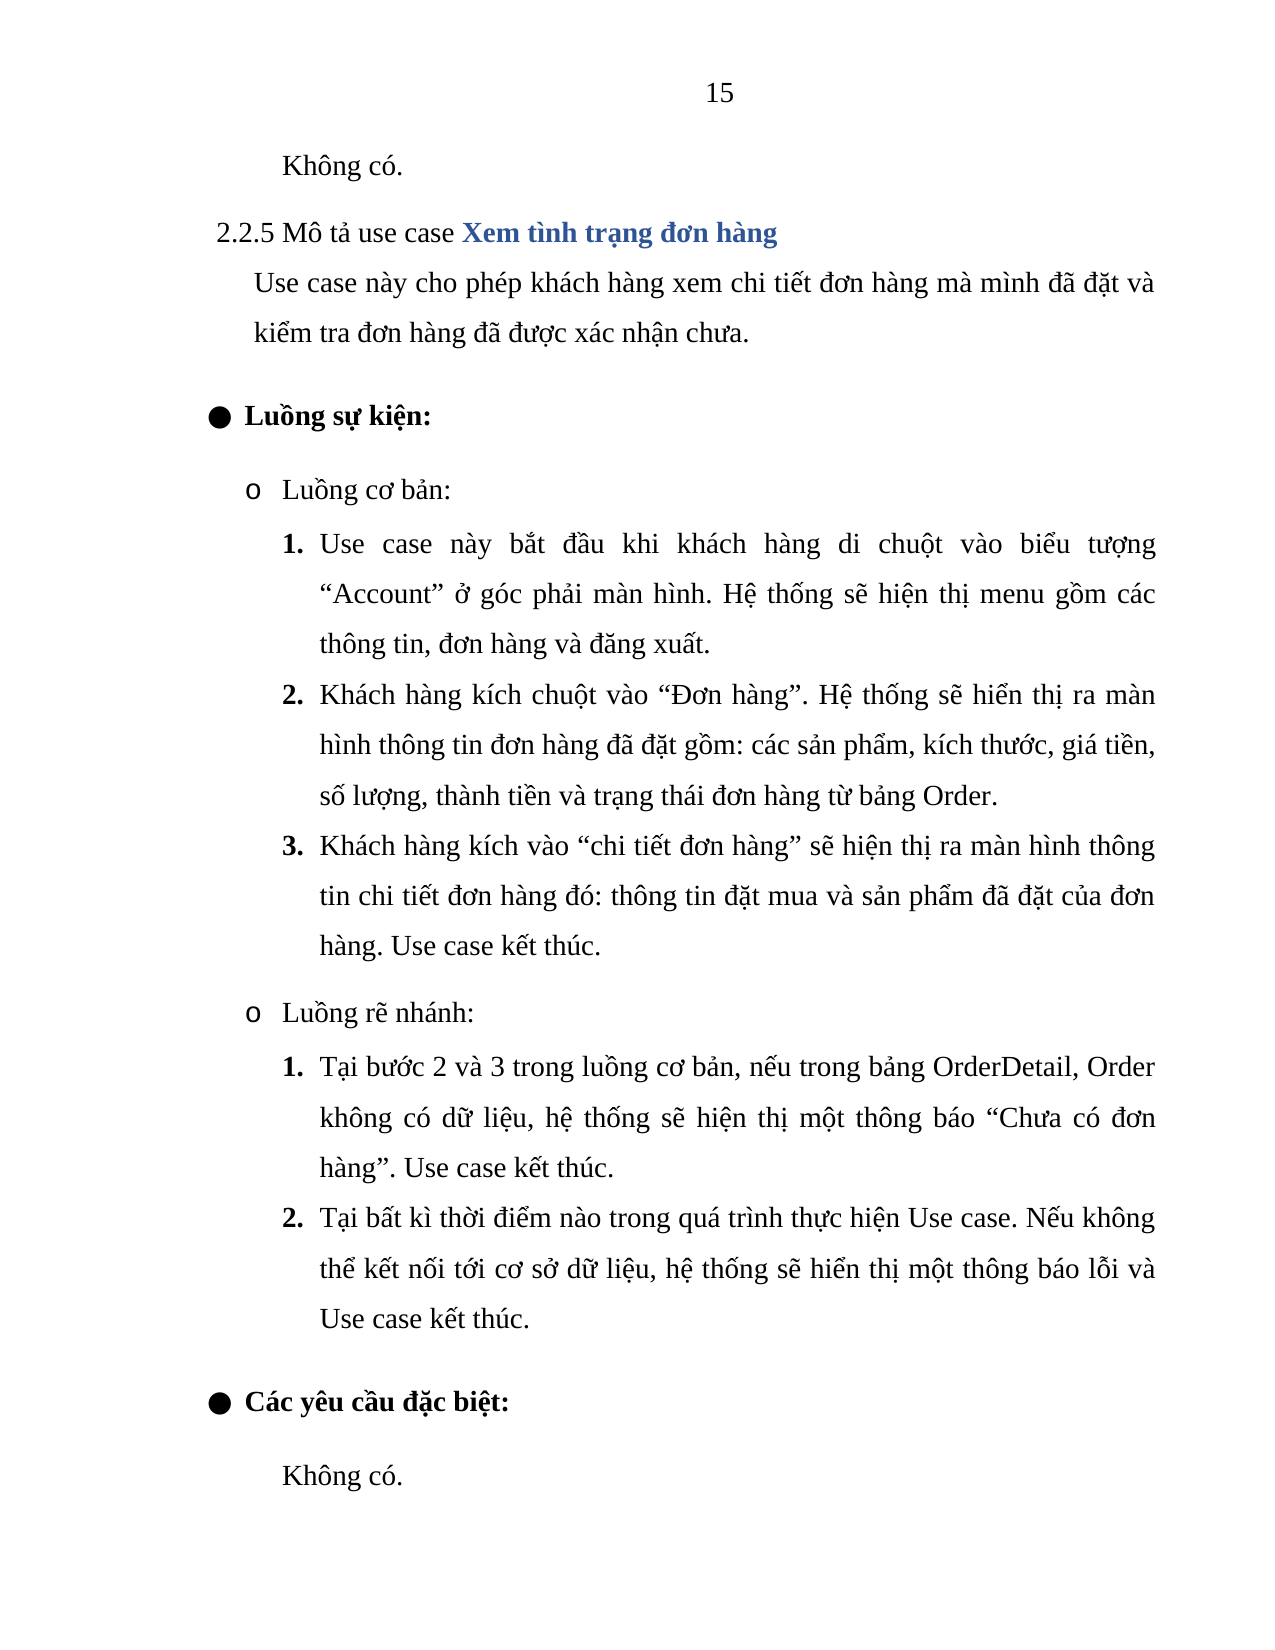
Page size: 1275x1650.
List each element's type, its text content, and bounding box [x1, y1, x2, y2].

text Không có. [244, 148, 1157, 181]
list Luồng rẽ nhánh: [244, 996, 1157, 1032]
subtitle 2.2.5 Mô tả use case Xem tình trạng đơn hàng [216, 215, 1157, 248]
list Tại bất kì thời điểm nào trong quá trình thực hiện Use case. Nếu không thể kết nối tới cơ sở dữ liệu, hệ thống sẽ hiển thị một thông báo lỗi và Use case kết thúc. [282, 1201, 1157, 1335]
list Khách hàng kích chuột vào “Đơn hàng”. Hệ thống sẽ hiển thị ra màn hình thông tin đơn hàng đã đặt gồm: các sản phẩm, kích thước, giá tiền, số lượng, thành tiền và trạng thái đơn hàng từ bảng Order. [282, 677, 1157, 811]
list Use case này bắt đầu khi khách hàng di chuột vào biểu tượng “Account” ở góc phải màn hình. Hệ thống sẽ hiện thị menu gồm các thông tin, đơn hàng và đăng xuất. [282, 526, 1157, 660]
list Luồng sự kiện: [207, 382, 1157, 442]
list Tại bước 2 và 3 trong luồng cơ bản, nếu trong bảng OrderDetail, Order không có dữ liệu, hệ thống sẽ hiện thị một thông báo “Chưa có đơn hàng”. Use case kết thúc. [282, 1049, 1157, 1184]
list Các yêu cầu đặc biệt: [207, 1368, 1157, 1428]
text Không có. [244, 1458, 1157, 1491]
list Luồng cơ bản: [244, 472, 1157, 508]
text Use case này cho phép khách hàng xem chi tiết đơn hàng mà mình đã đặt và kiểm tra đơn hàng đã được xác nhận chưa. [254, 265, 1157, 349]
list Khách hàng kích vào “chi tiết đơn hàng” sẽ hiện thị ra màn hình thông tin chi tiết đơn hàng đó: thông tin đặt mua và sản phẩm đã đặt của đơn hàng. Use case kết thúc. [282, 828, 1157, 962]
